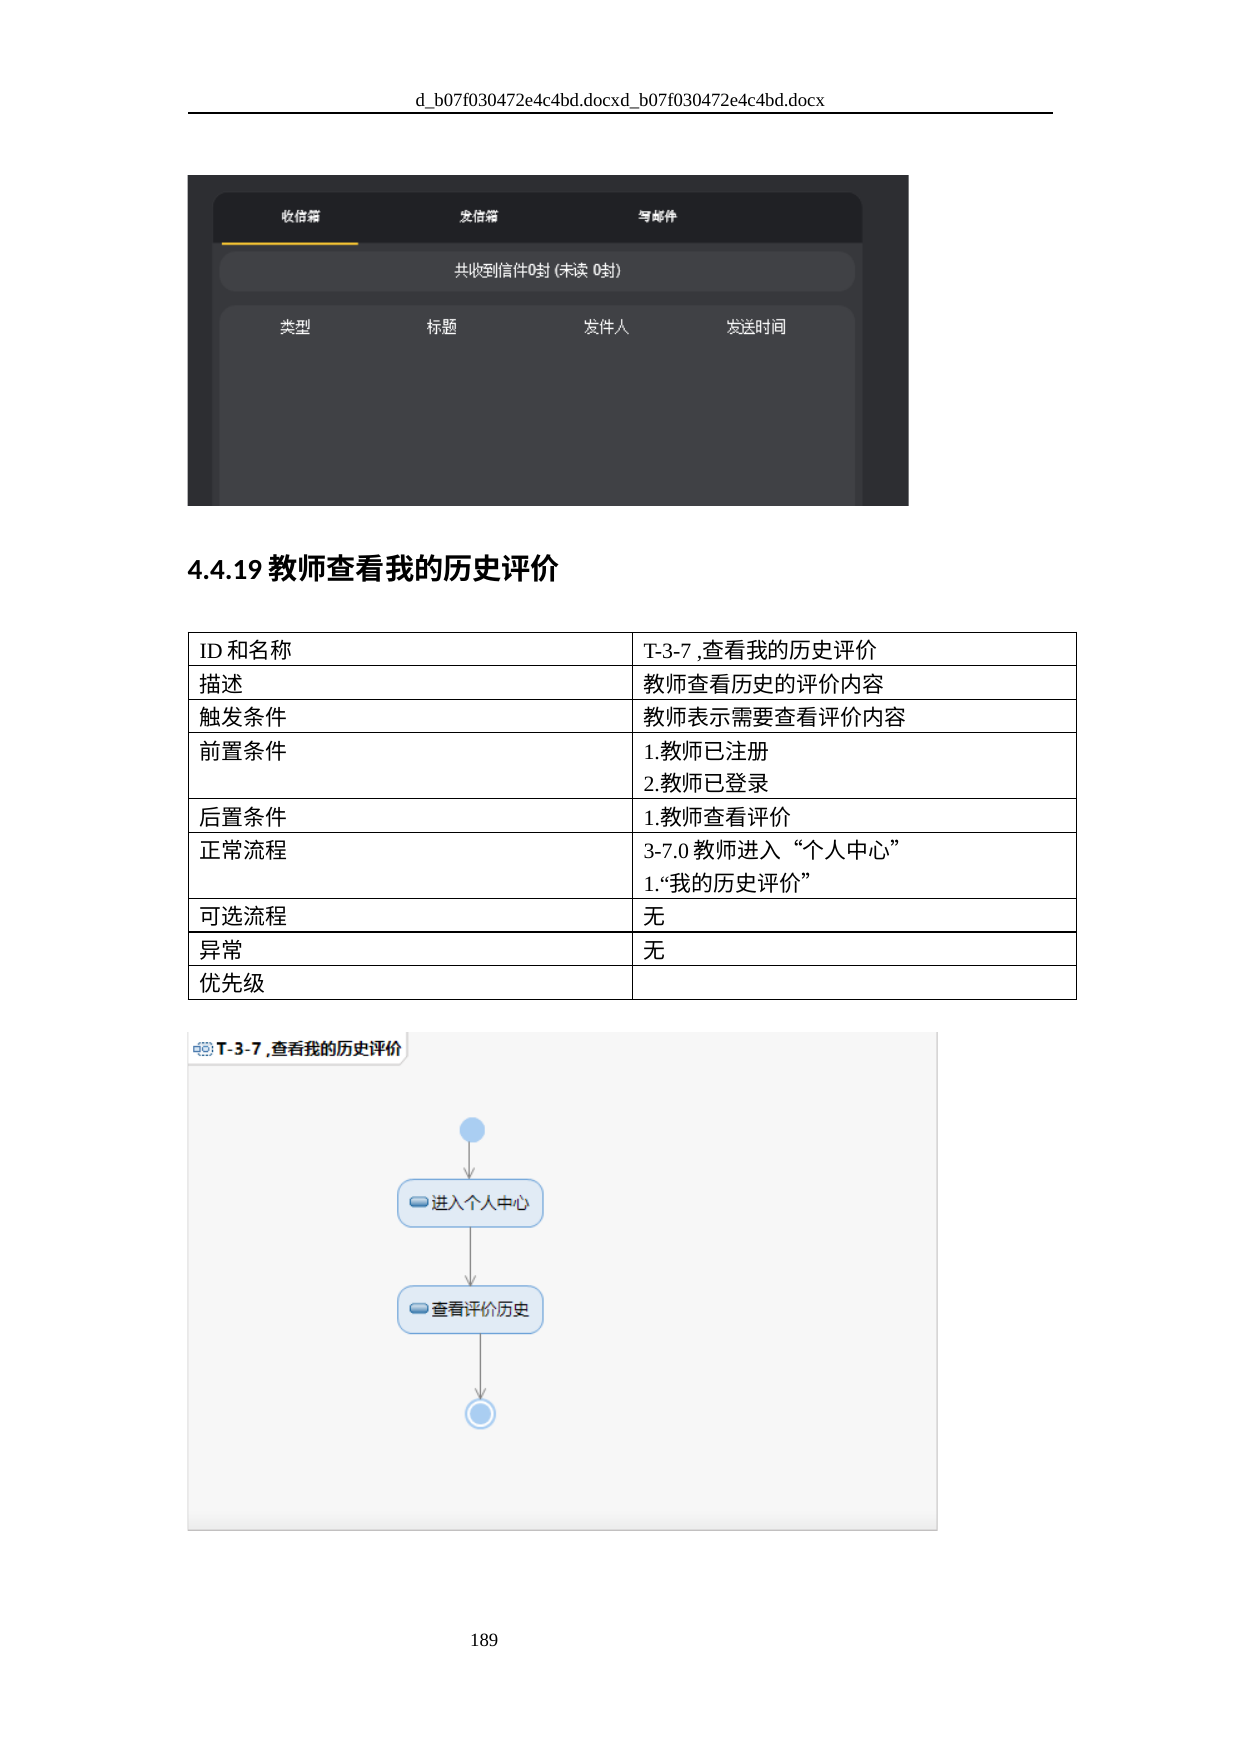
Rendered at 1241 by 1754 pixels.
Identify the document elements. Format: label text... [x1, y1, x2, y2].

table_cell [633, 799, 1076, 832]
subtitle 4.4.19教师查看我的历史评价 [187, 534, 1053, 599]
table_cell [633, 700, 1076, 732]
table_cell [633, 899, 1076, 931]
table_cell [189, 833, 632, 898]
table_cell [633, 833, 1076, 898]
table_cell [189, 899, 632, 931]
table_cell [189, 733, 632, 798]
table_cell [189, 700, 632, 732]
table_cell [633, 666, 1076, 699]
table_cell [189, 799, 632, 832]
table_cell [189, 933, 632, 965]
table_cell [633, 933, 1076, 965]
picture [187, 175, 909, 506]
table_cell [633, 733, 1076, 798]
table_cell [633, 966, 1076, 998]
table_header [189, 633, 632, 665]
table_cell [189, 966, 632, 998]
picture [187, 1032, 938, 1531]
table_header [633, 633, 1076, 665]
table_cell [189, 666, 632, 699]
